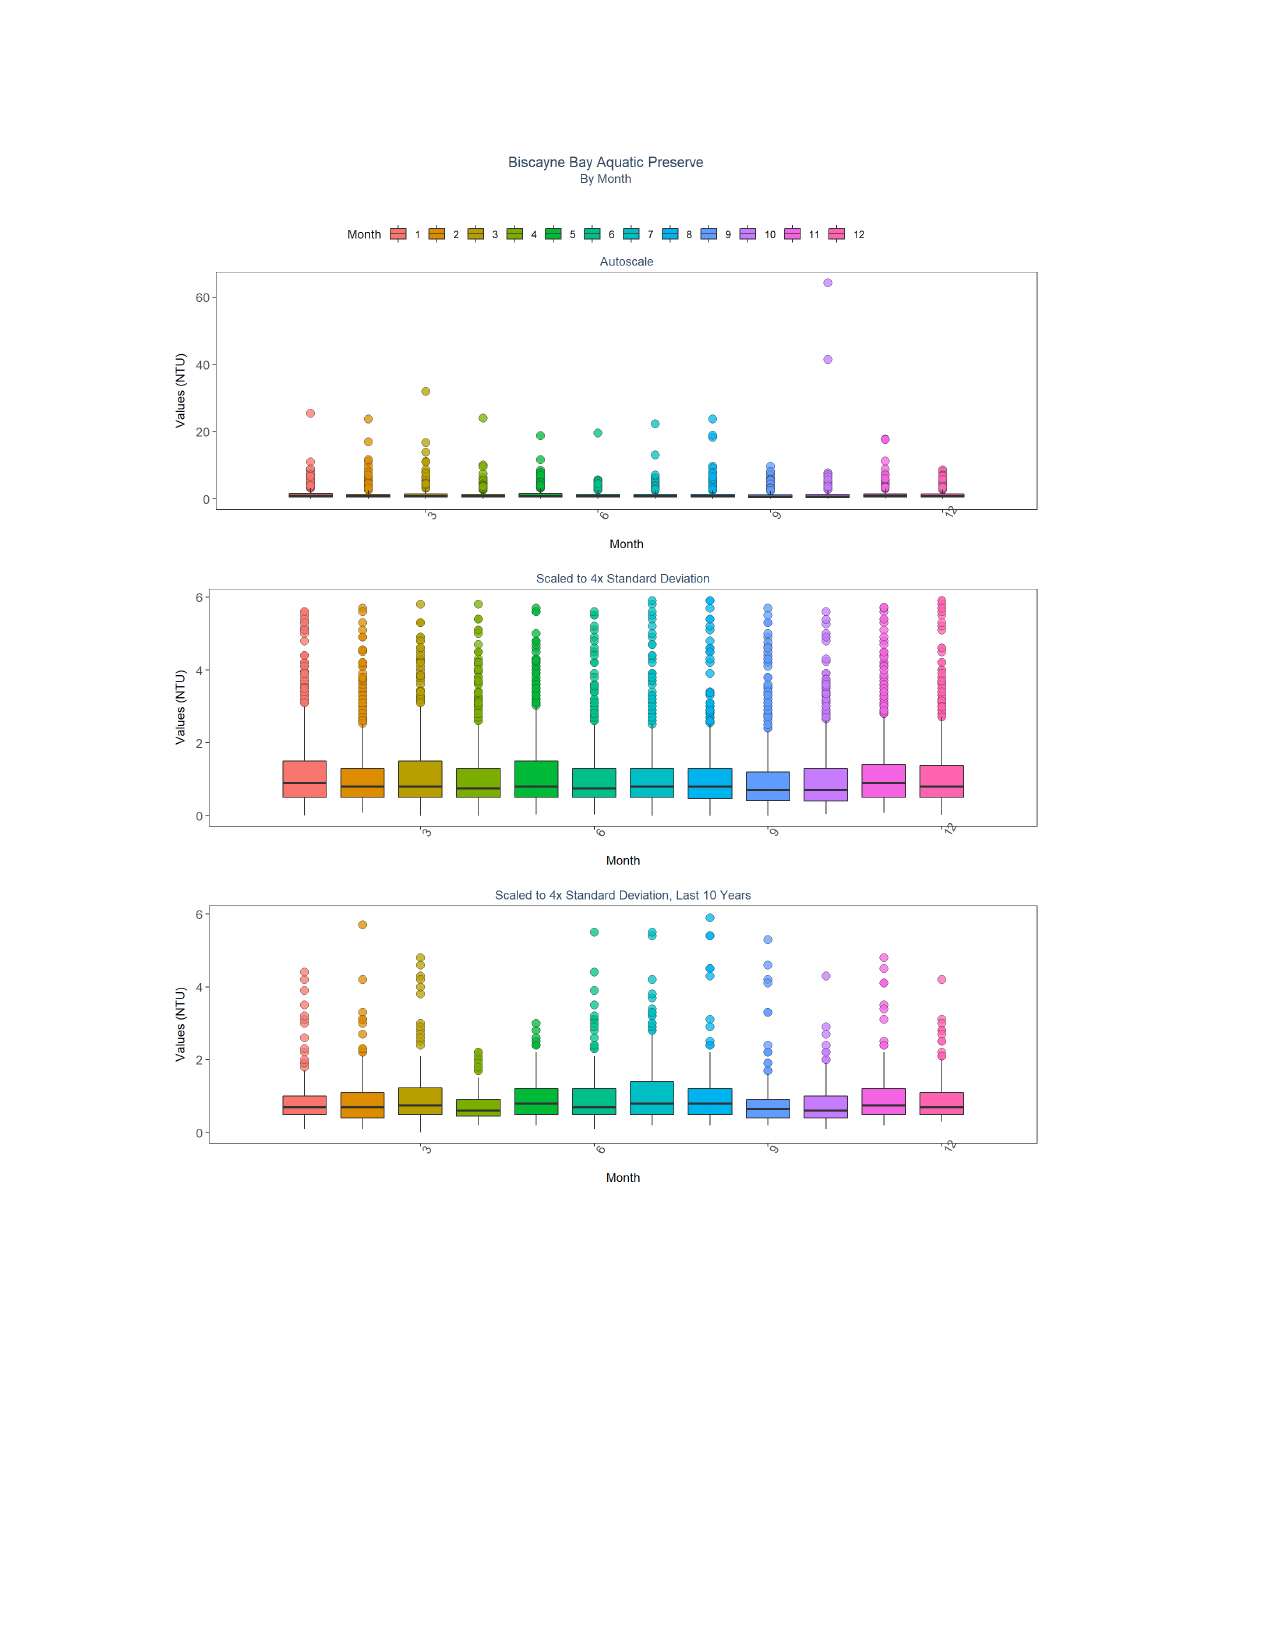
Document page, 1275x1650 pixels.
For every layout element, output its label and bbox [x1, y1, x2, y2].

picture [168, 150, 1044, 1200]
